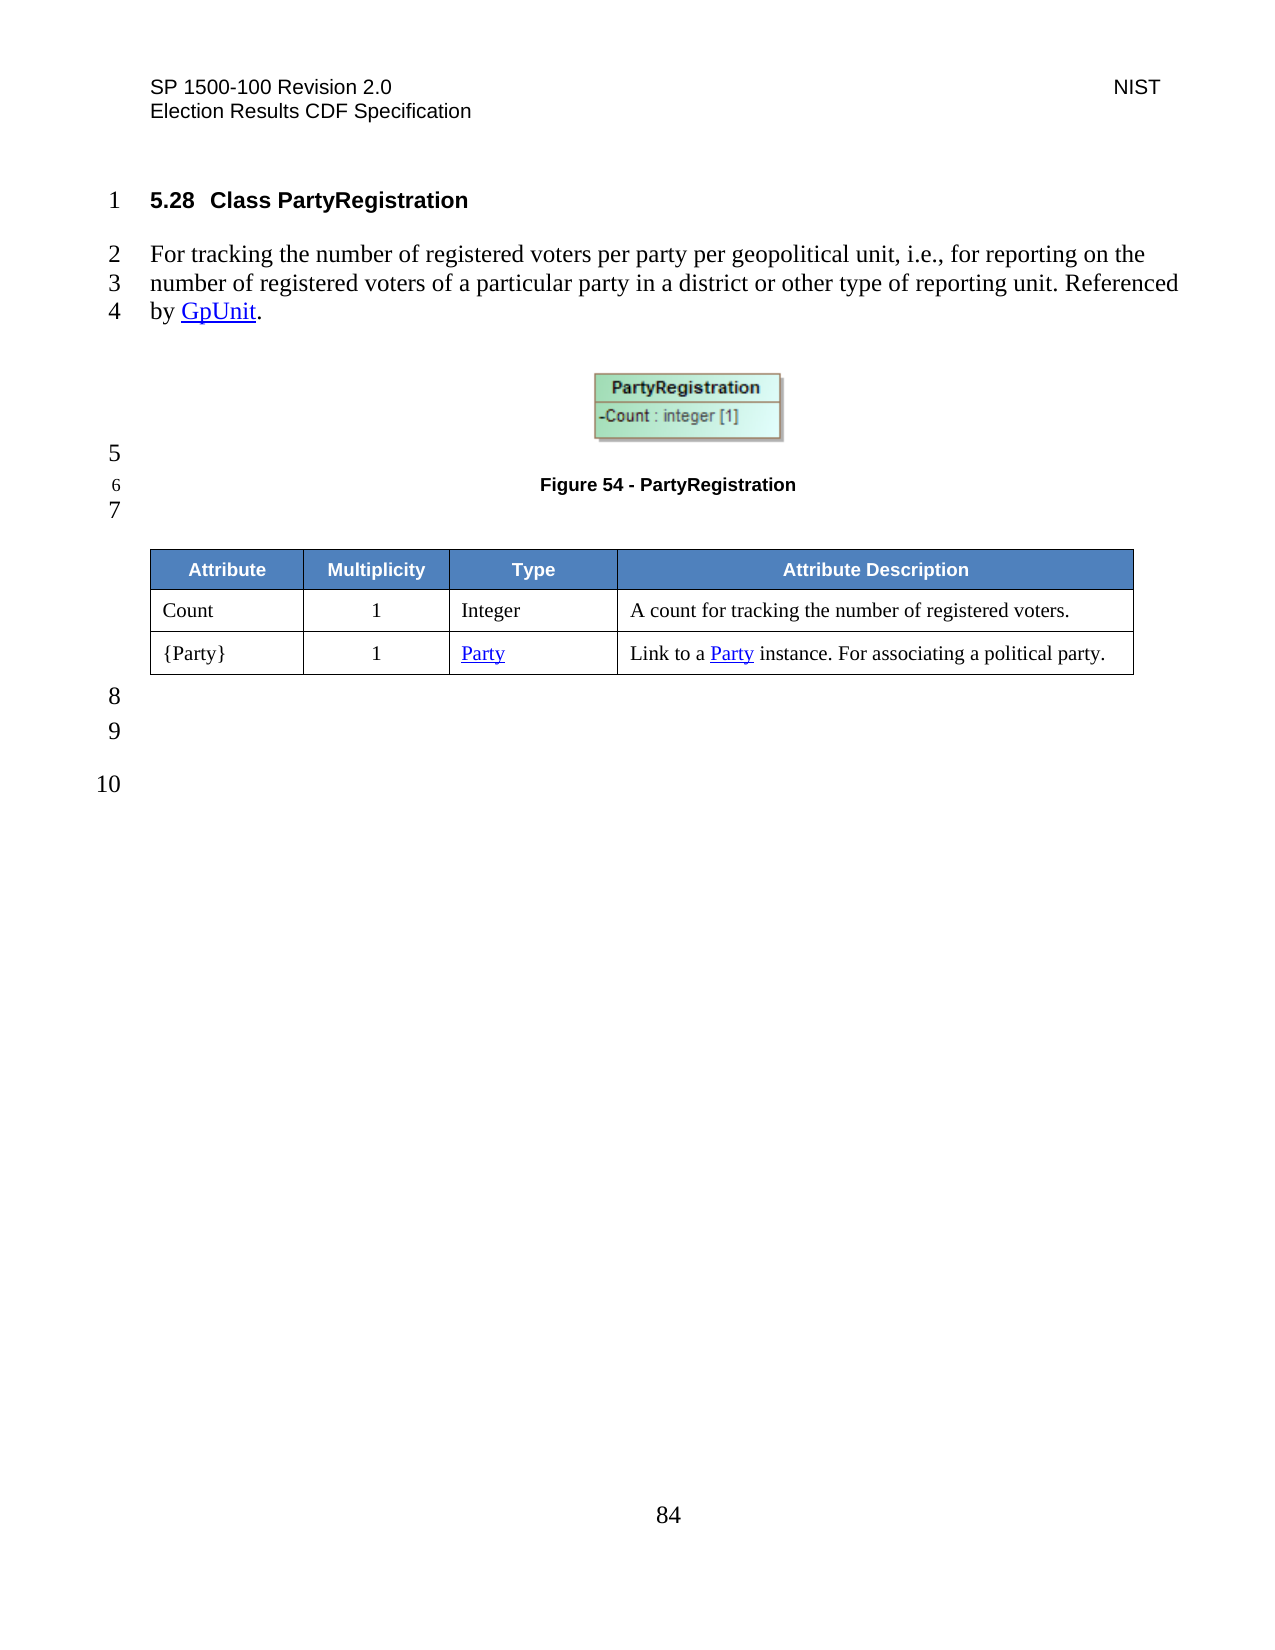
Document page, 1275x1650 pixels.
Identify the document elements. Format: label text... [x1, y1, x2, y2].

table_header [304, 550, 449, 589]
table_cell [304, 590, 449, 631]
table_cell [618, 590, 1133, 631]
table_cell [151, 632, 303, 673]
text Figure 54 - PartyRegistration [150, 473, 1186, 495]
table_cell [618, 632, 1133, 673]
picture [571, 350, 803, 461]
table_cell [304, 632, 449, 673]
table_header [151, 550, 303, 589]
text For tracking the number of registered voters per party per geopolitical unit, i.e., for reporting on the number of registered voters of a particular party in a district or other type of reporting unit. Referenced by GpUnit. [150, 239, 1186, 325]
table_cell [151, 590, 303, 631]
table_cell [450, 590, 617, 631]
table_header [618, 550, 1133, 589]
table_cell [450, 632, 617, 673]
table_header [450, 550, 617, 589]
subtitle Class PartyRegistration [150, 187, 1186, 214]
